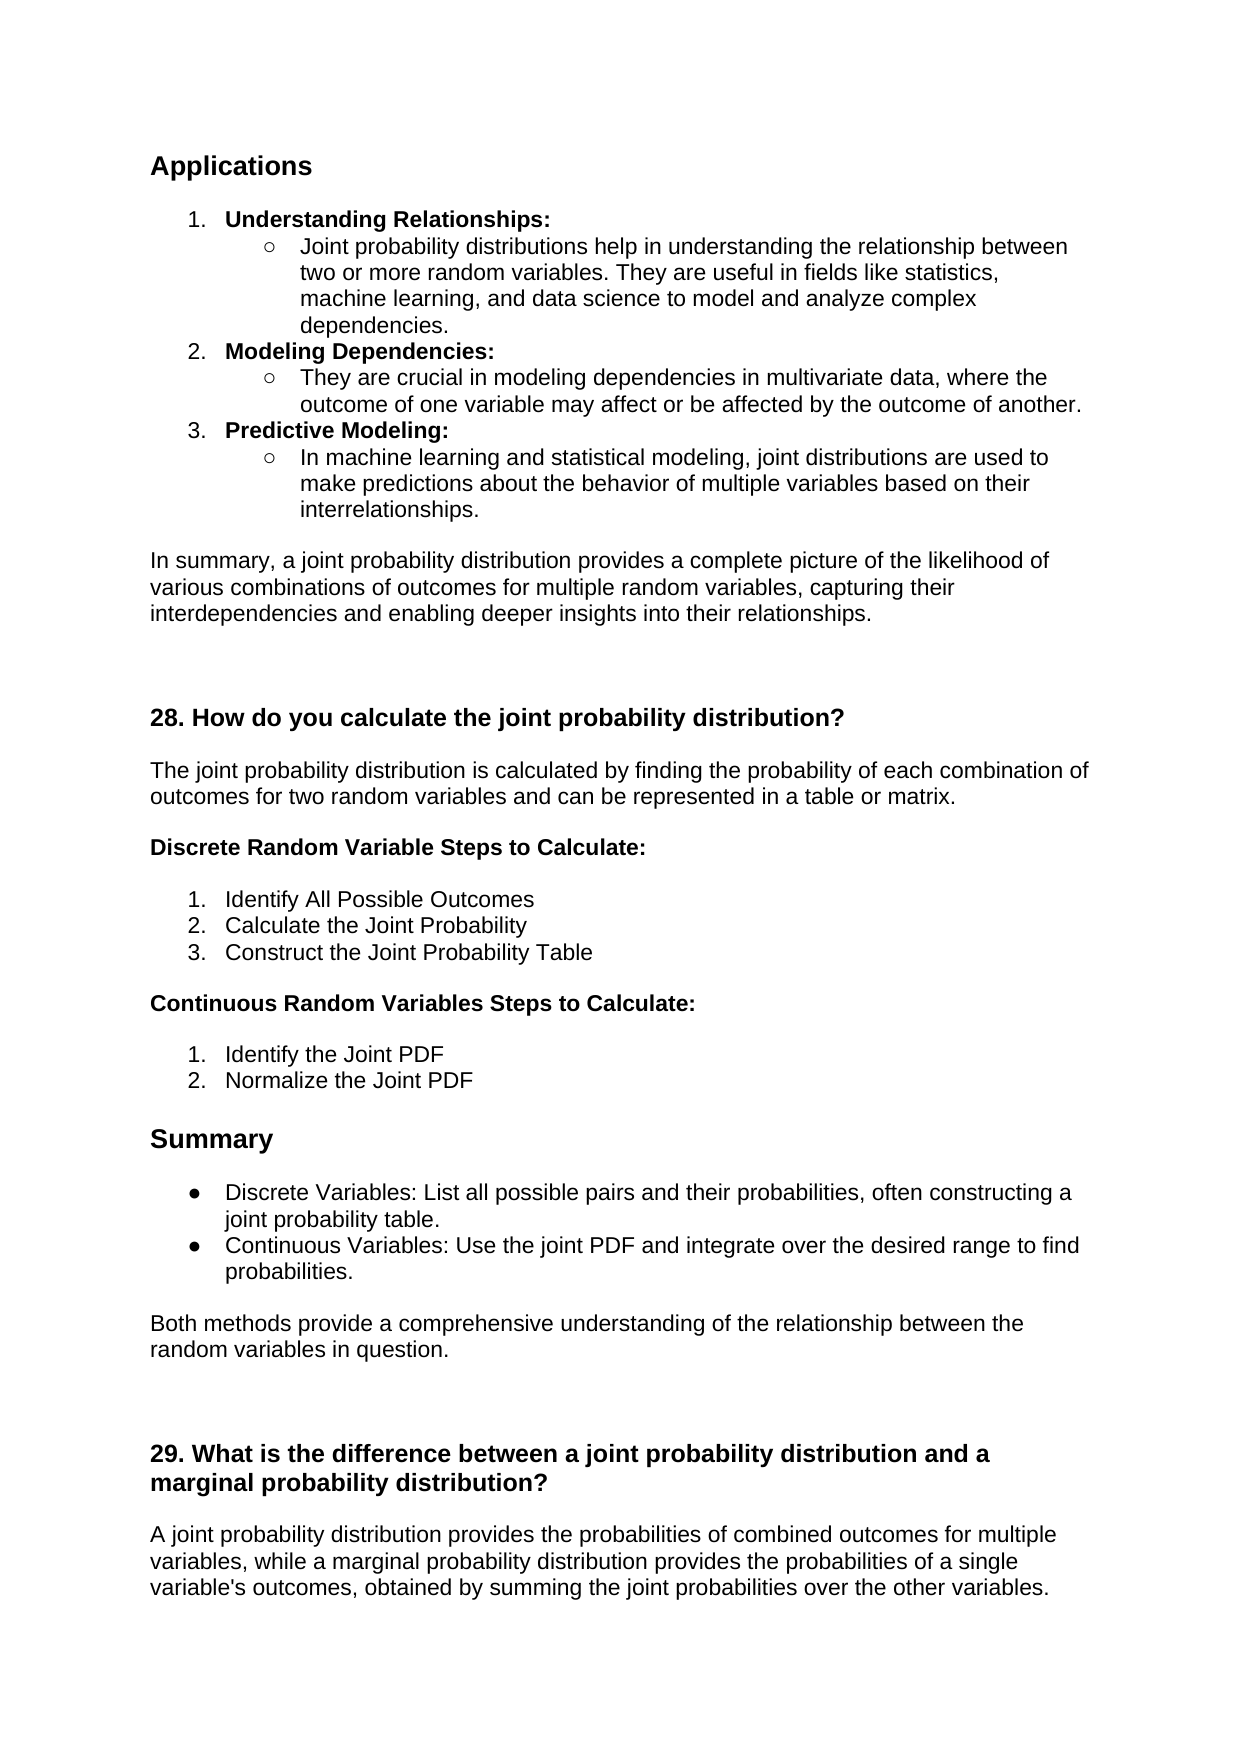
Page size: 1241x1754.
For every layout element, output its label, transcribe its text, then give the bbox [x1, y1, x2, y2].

list Modeling Dependencies: [187, 338, 1090, 364]
subtitle Summary [150, 1123, 1090, 1154]
list They are crucial in modeling dependencies in multivariate data, where the outcome of one variable may affect or be affected by the outcome of another. [262, 364, 1090, 417]
text Continuous Random Variables Steps to Calculate: [150, 990, 1090, 1016]
list Identify All Possible Outcomes [187, 886, 1090, 912]
text Both methods provide a comprehensive understanding of the relationship between the random variables in question. [150, 1310, 1090, 1362]
list Joint probability distributions help in understanding the relationship between two or more random variables. They are useful in fields like statistics, machine learning, and data science to model and analyze complex dependencies. [262, 233, 1090, 338]
text A joint probability distribution provides the probabilities of combined outcomes for multiple variables, while a marginal probability distribution provides the probabilities of a single variable's outcomes, obtained by summing the joint probabilities over the other variables. [150, 1521, 1090, 1600]
list Understanding Relationships: [187, 206, 1090, 233]
subtitle Discrete Random Variable Steps to Calculate: [150, 834, 1090, 861]
list Continuous Variables: Use the joint PDF and integrate over the desired range to find probabilities. [187, 1232, 1090, 1285]
list Construct the Joint Probability Table [187, 938, 1090, 965]
list Normalize the Joint PDF [187, 1067, 1090, 1094]
list In machine learning and statistical modeling, joint distributions are used to make predictions about the behavior of multiple variables based on their interrelationships. [262, 443, 1090, 522]
list Identify the Joint PDF [187, 1041, 1090, 1067]
text The joint probability distribution is calculated by finding the probability of each combination of outcomes for two random variables and can be represented in a table or matrix. [150, 757, 1090, 809]
subtitle Applications [150, 150, 1090, 181]
text In summary, a joint probability distribution provides a complete picture of the likelihood of various combinations of outcomes for multiple random variables, capturing their interdependencies and enabling deeper insights into their relationships. [150, 547, 1090, 627]
text 29. What is the difference between a joint probability distribution and a marginal probability distribution? [150, 1439, 1090, 1496]
list Calculate the Joint Probability [187, 912, 1090, 938]
text 28. How do you calculate the joint probability distribution? [150, 703, 1090, 732]
list Predictive Modeling: [187, 417, 1090, 443]
list Discrete Variables: List all possible pairs and their probabilities, often constructing a joint probability table. [187, 1179, 1090, 1232]
